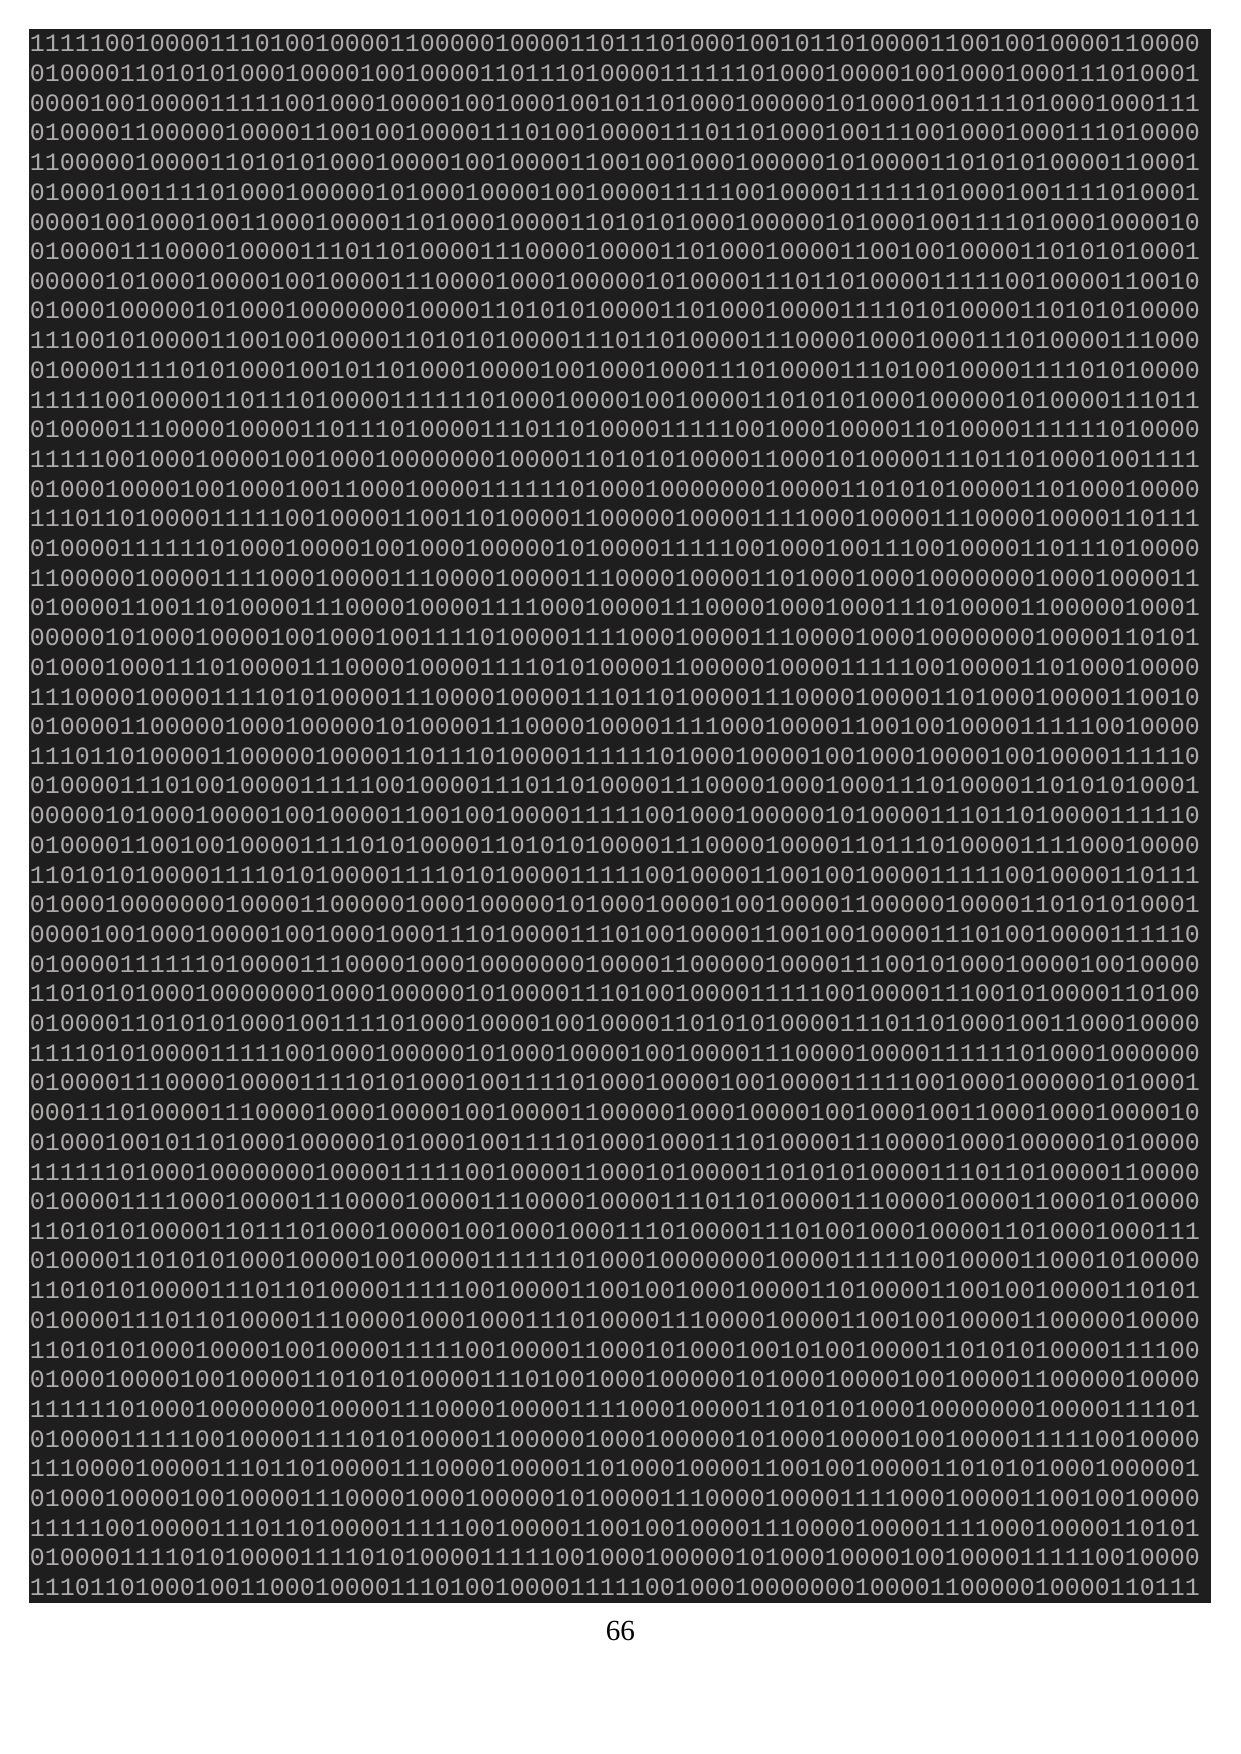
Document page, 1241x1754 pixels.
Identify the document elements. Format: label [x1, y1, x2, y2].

text [29, 29, 1211, 1603]
